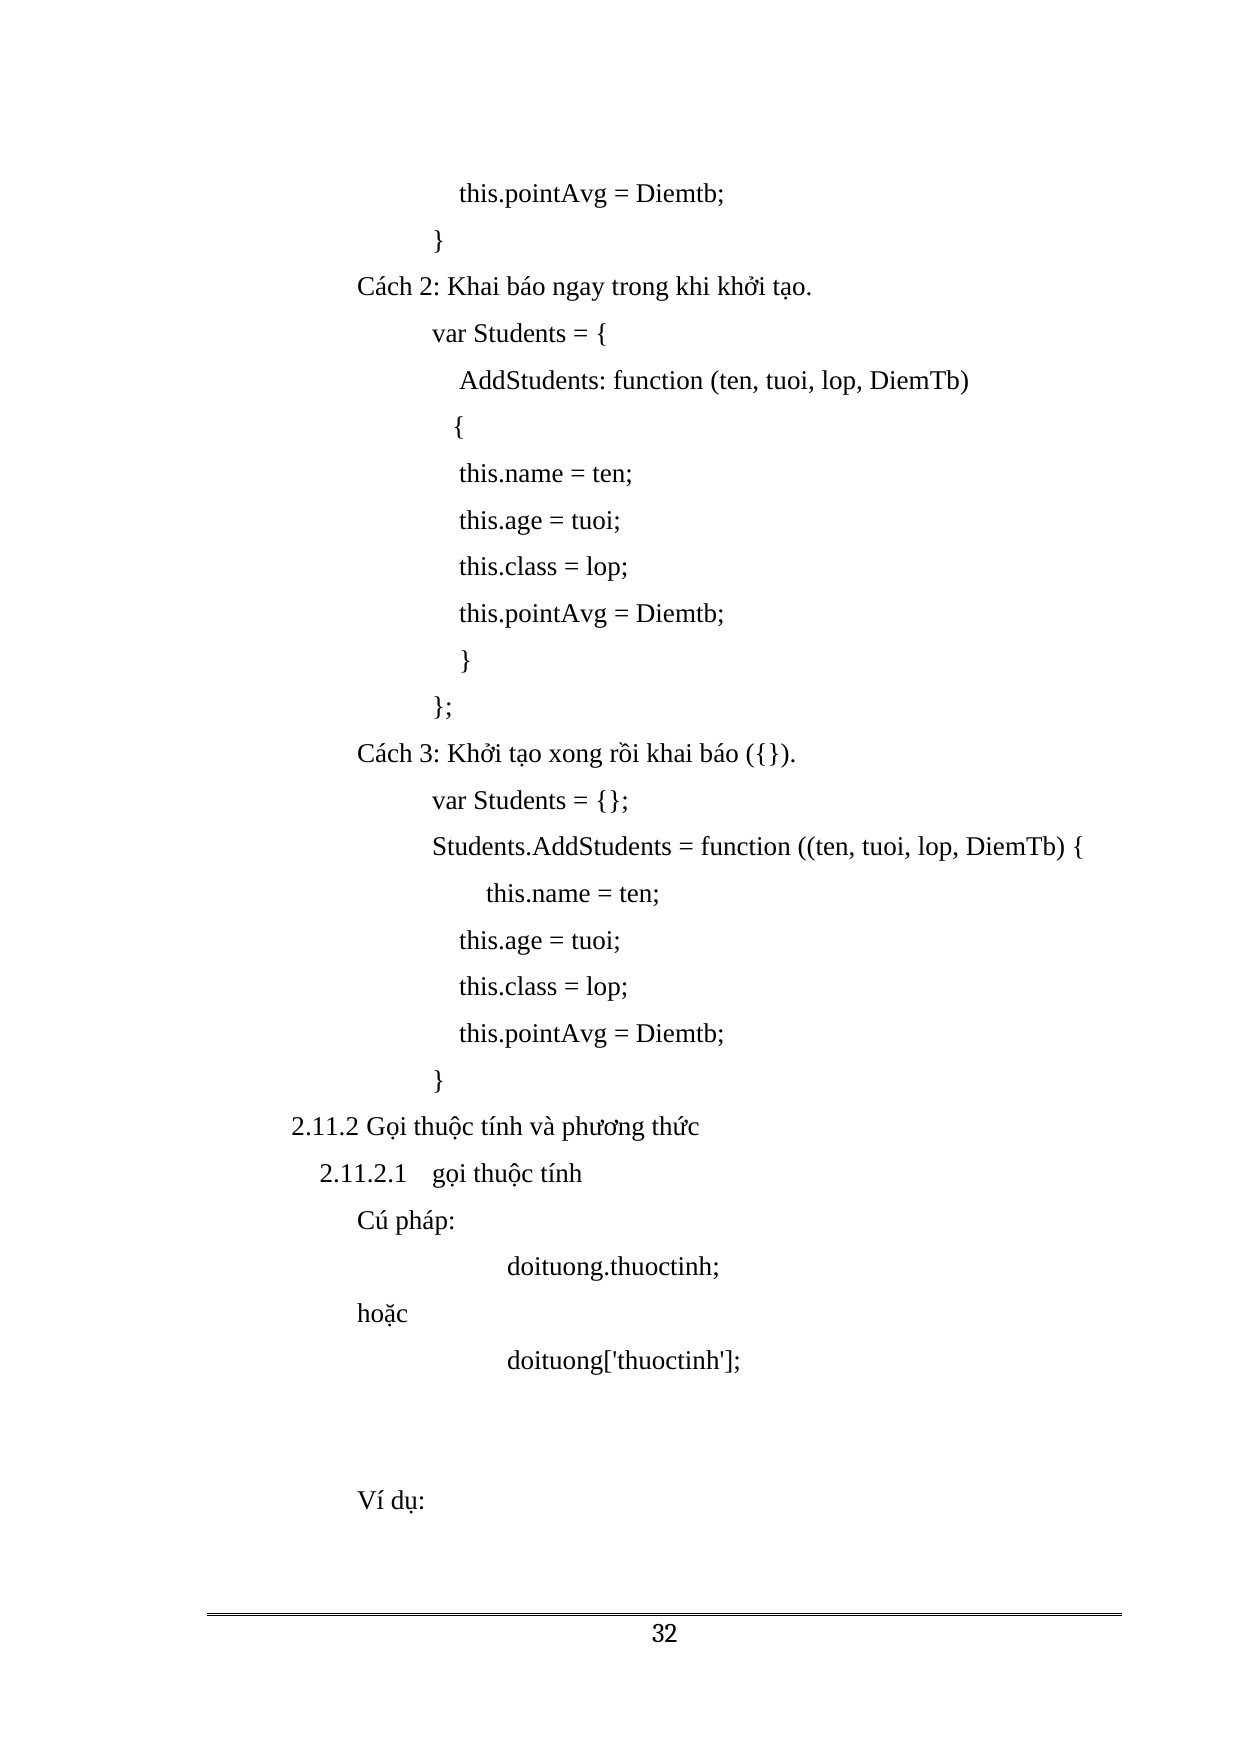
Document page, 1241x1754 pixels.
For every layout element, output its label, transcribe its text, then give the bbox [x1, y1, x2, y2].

list this.name = ten; [432, 877, 1122, 908]
text Cách 3: Khởi tạo xong rồi khai báo ({}). [207, 737, 1122, 768]
list { [432, 411, 1122, 442]
list this.pointAvg = Diemtb; [432, 177, 1122, 208]
text AddStudents: function (ten, tuoi, lop, DiemTb) [432, 364, 1122, 395]
list doituong.thuoctinh; [357, 1251, 1122, 1282]
list var Students = {}; [322, 784, 1122, 815]
list Ví dụ: [357, 1484, 1122, 1515]
text } [432, 644, 1122, 675]
list this.pointAvg = Diemtb; [432, 1017, 1122, 1048]
list } [432, 1064, 1122, 1095]
list } [432, 224, 1122, 255]
list this.pointAvg = Diemtb; [432, 597, 1122, 628]
list gọi thuộc tính [319, 1157, 1122, 1188]
list Students.AddStudents = function ((ten, tuoi, lop, DiemTb) { [432, 831, 1122, 862]
list this.name = ten; [432, 457, 1122, 488]
text var Students = { [207, 317, 1122, 348]
list this.class = lop; [432, 551, 1122, 582]
list hoặc [357, 1297, 1122, 1328]
list this.age = tuoi; [432, 504, 1122, 535]
text }; [432, 691, 1122, 722]
list this.age = tuoi; [432, 924, 1122, 955]
text Cách 2: Khai báo ngay trong khi khởi tạo. [207, 271, 1122, 302]
list Cú pháp: [357, 1204, 1122, 1235]
list this.class = lop; [432, 971, 1122, 1002]
list Gọi thuộc tính và phương thức [291, 1111, 1122, 1142]
list doituong['thuoctinh']; [357, 1344, 1122, 1375]
